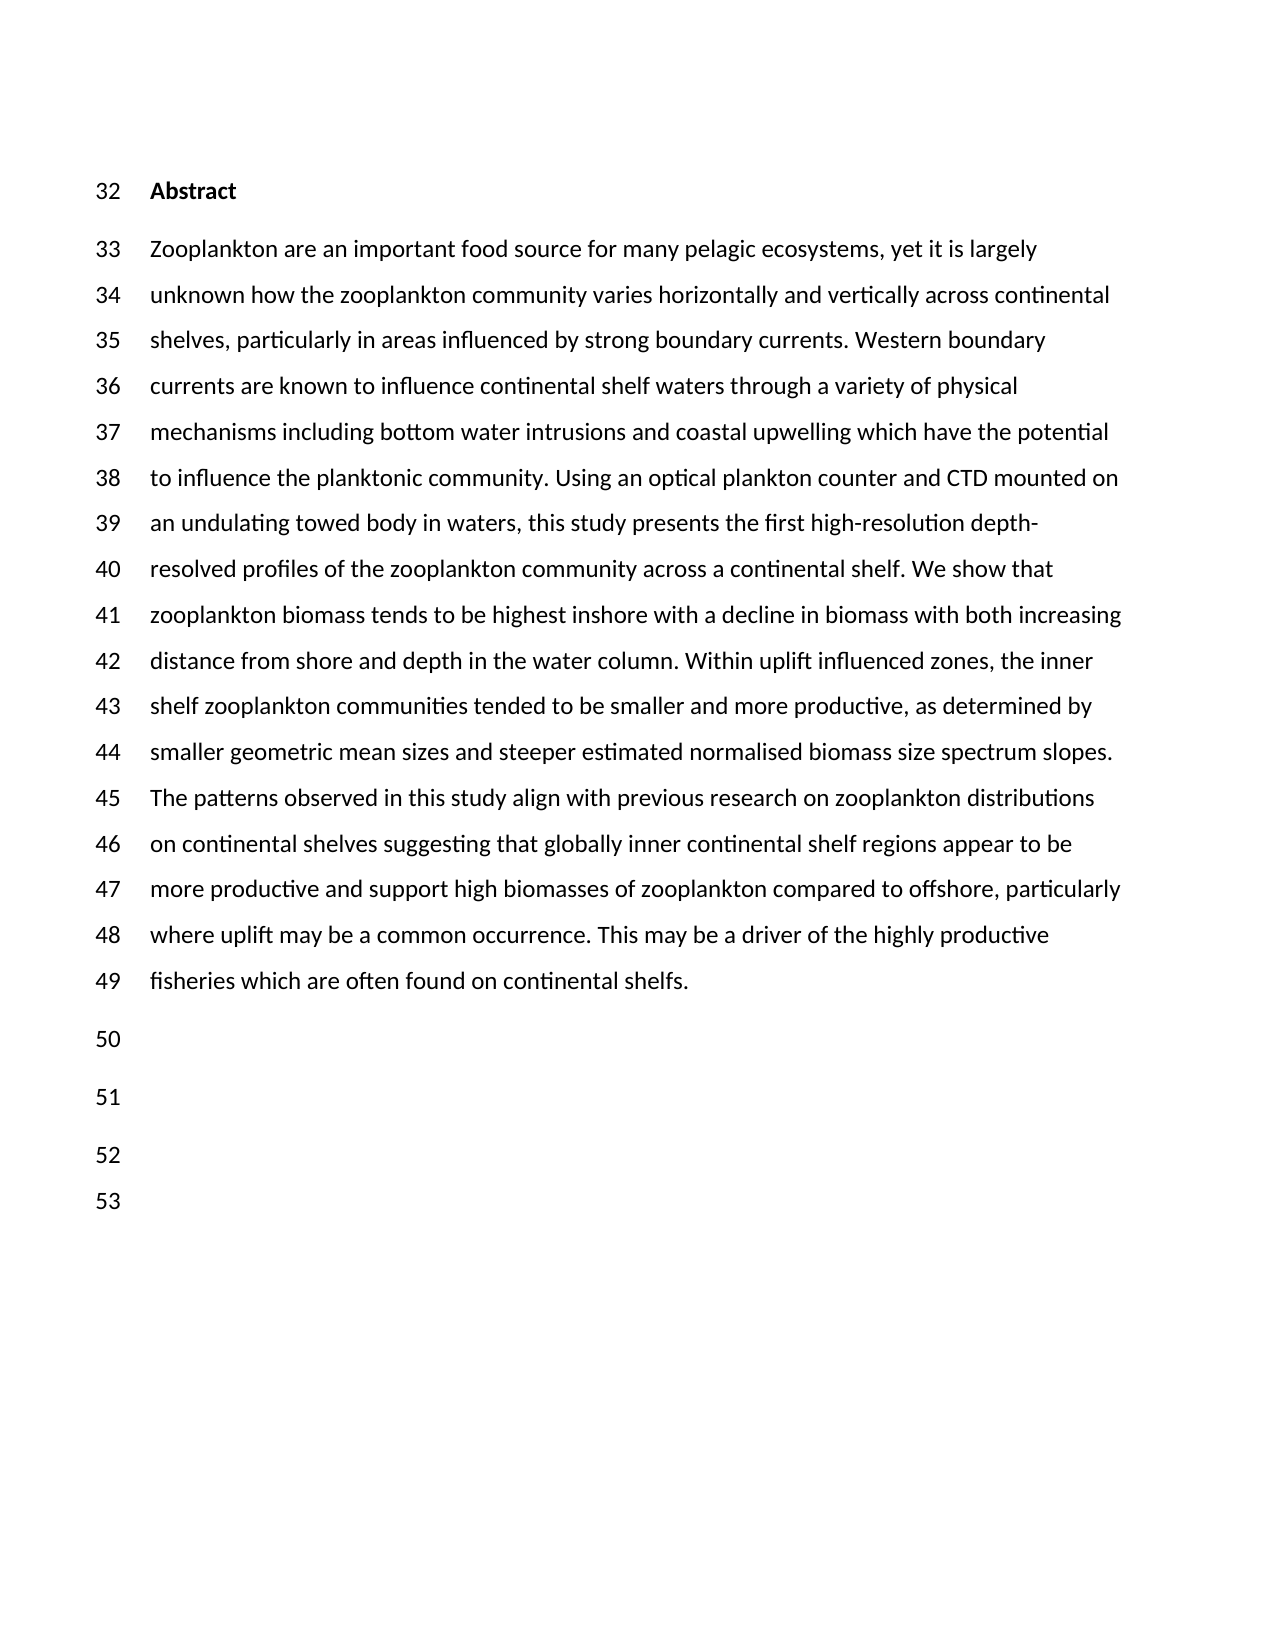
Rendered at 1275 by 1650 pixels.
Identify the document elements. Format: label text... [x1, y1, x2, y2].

text Zooplankton are an important food source for many pelagic ecosystems, yet it is largely unknown how the zooplankton community varies horizontally and vertically across continental shelves, particularly in areas influenced by strong boundary currents. Western boundary currents are known to influence continental shelf waters through a variety of physical mechanisms including bottom water intrusions and coastal upwelling which have the potential to influence the planktonic community. Using an optical plankton counter and CTD mounted on an undulating towed body in waters, this study presents the first high-resolution depth-resolved profiles of the zooplankton community across a continental shelf. We show that zooplankton biomass tends to be highest inshore with a decline in biomass with both increasing distance from shore and depth in the water column. Within uplift influenced zones, the inner shelf zooplankton communities tended to be smaller and more productive, as determined by smaller geometric mean sizes and steeper estimated normalised biomass size spectrum slopes. The patterns observed in this study align with previous research on zooplankton distributions on continental shelves suggesting that globally inner continental shelf regions appear to be more productive and support high biomasses of zooplankton compared to offshore, particularly where uplift may be a common occurrence. This may be a driver of the highly productive fisheries which are often found on continental shelfs. [150, 233, 1125, 995]
subtitle Abstract [150, 175, 1125, 206]
